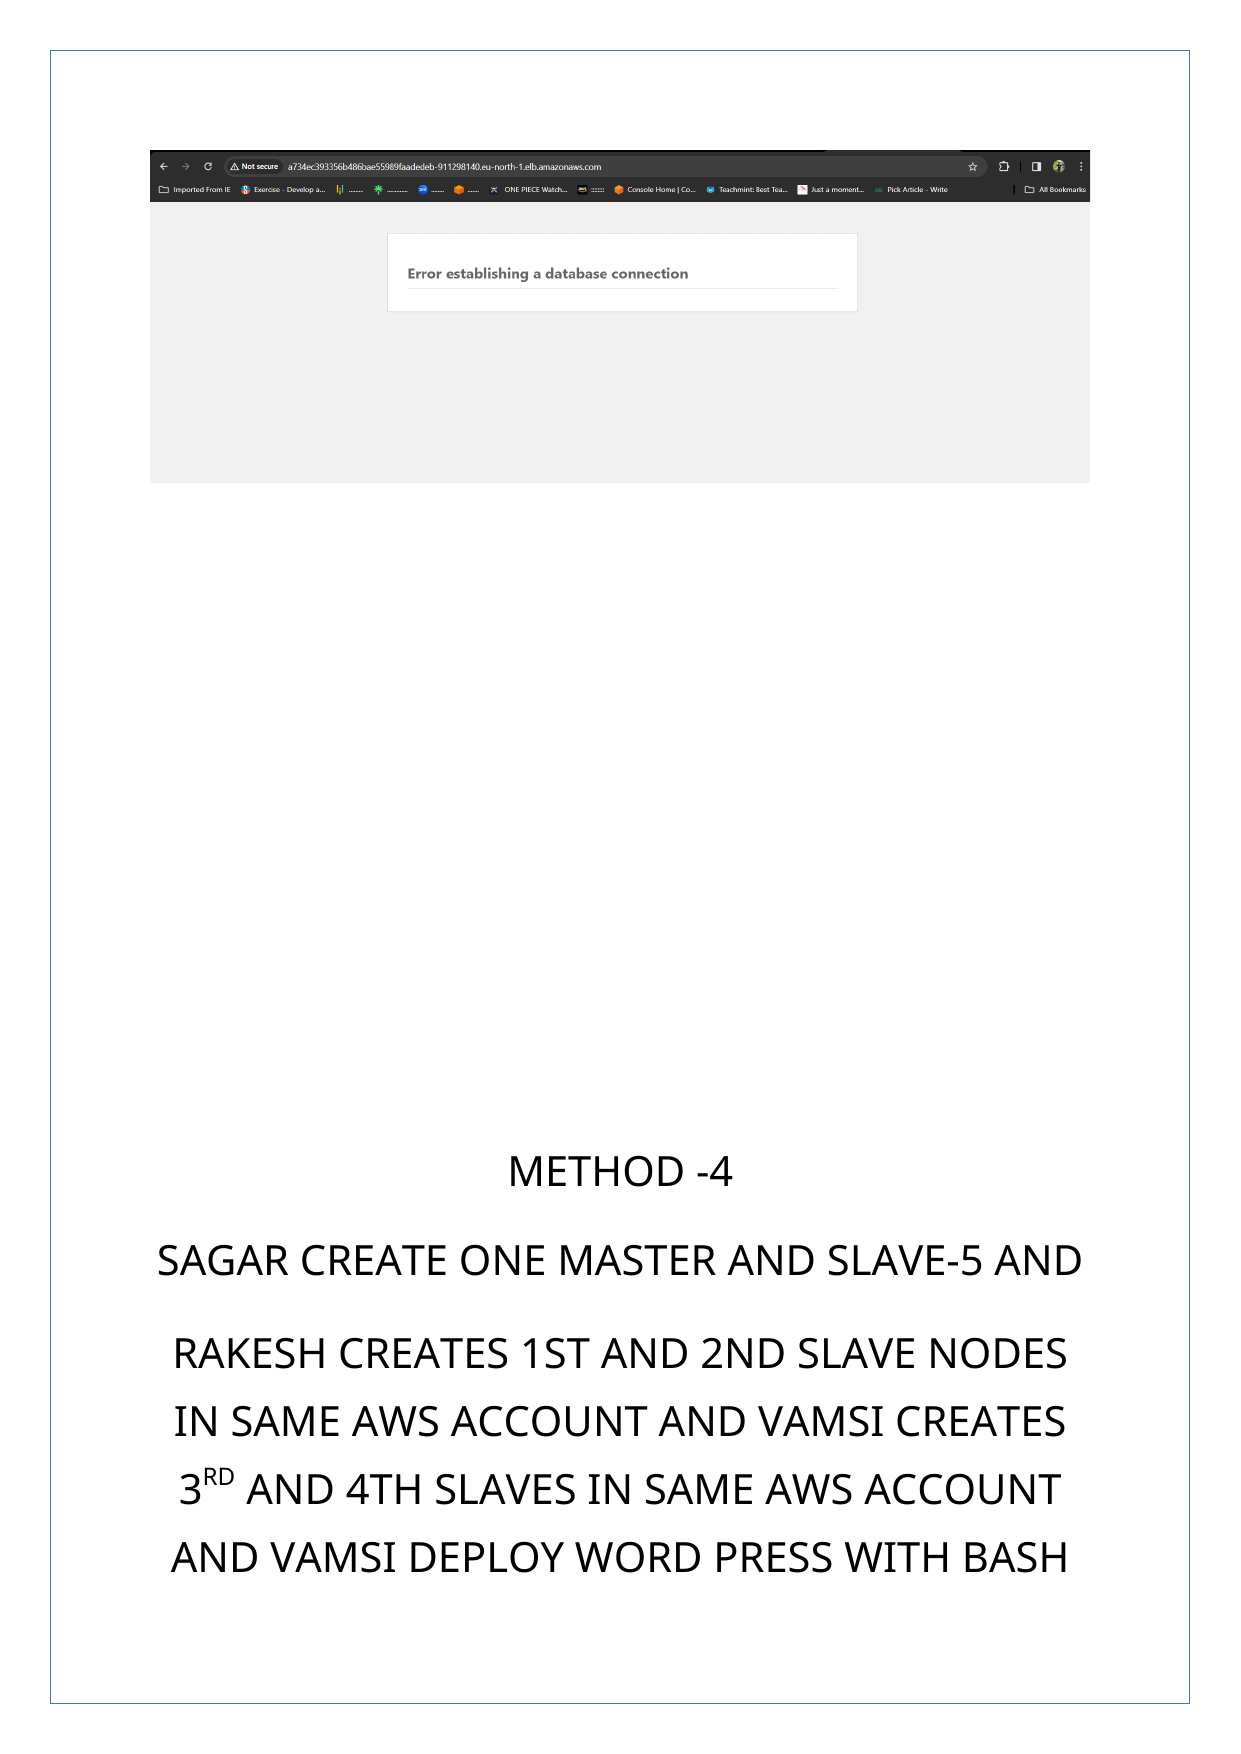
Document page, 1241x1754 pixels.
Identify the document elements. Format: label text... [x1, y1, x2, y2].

picture [150, 150, 1091, 483]
text SAGAR Create one master and Slave-5 and [150, 1231, 1090, 1287]
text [150, 1324, 1090, 1585]
text Method -4 [150, 1142, 1090, 1198]
